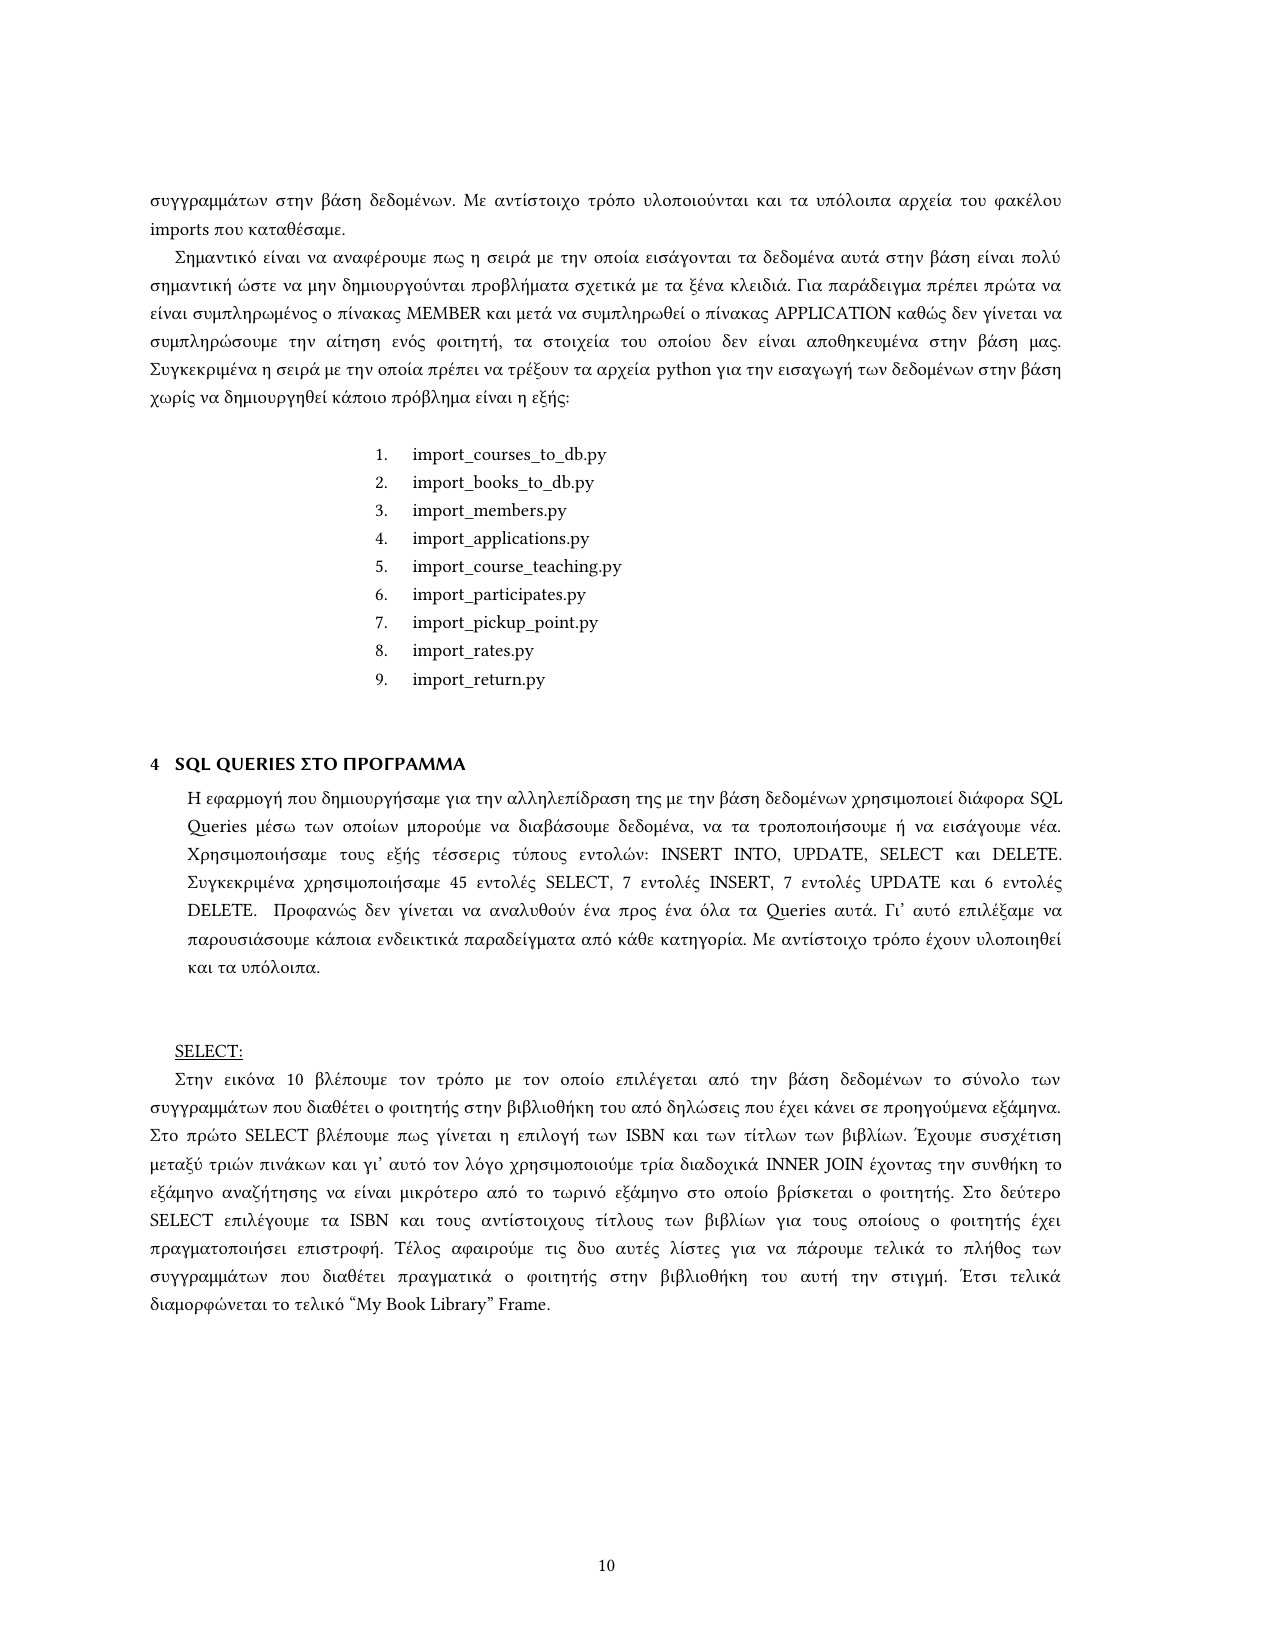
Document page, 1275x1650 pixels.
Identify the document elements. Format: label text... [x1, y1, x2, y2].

list import_books_to_db.py [375, 464, 1062, 493]
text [150, 183, 1062, 239]
text SELECT: [150, 1034, 1062, 1062]
list import_members.py [375, 493, 1062, 521]
list import_pickup_point.py [375, 605, 1062, 633]
list import_participates.py [375, 577, 1062, 605]
text Σημαντικό είναι να αναφέρουμε πως η σειρά με την οποία εισάγονται τα δεδομένα αυτά στην βάση είναι πολύ σημαντική ώστε να μην δημιουργούνται προβλήματα σχετικά με τα ξένα κλειδιά. Για παράδειγμα πρέπει πρώτα να είναι συμπληρωμένος ο πίνακας MEMBER και μετά να συμπληρωθεί ο πίνακας APPLICATION καθώς δεν γίνεται να συμπληρώσουμε την αίτηση ενός φοιτητή, τα στοιχεία του οποίου δεν είναι αποθηκευμένα στην βάση μας. Συγκεκριμένα η σειρά με την οποία πρέπει να τρέξουν τα αρχεία python για την εισαγωγή των δεδομένων στην βάση χωρίς να δημιουργηθεί κάποιο πρόβλημα είναι η εξής: [150, 239, 1062, 408]
list import_course_teaching.py [375, 549, 1062, 577]
list import_applications.py [375, 521, 1062, 549]
list import_courses_to_db.py [375, 436, 1062, 464]
list import_return.py [375, 661, 1062, 689]
list import_rates.py [375, 633, 1062, 661]
text SQL QUERIES σΤΟ ΠΡΟγραμμα [150, 751, 1062, 774]
text Η εφαρμογή που δημιουργήσαμε για την αλληλεπίδραση της με την βάση δεδομένων χρησιμοποιεί διάφορα SQL Queries μέσω των οποίων μπορούμε να διαβάσουμε δεδομένα, να τα τροποποιήσουμε ή να εισάγουμε νέα. Χρησιμοποιήσαμε τους εξής τέσσερις τύπους εντολών: INSERT INTO, UPDATE, SELECT και DELETE. Συγκεκριμένα χρησιμοποιήσαμε 45 εντολές SELECT, 7 εντολές INSERT, 7 εντολές UPDATE και 6 εντολές DELETE. Προφανώς δεν γίνεται να αναλυθούν ένα προς ένα όλα τα Queries αυτά. Γι’ αυτό επιλέξαμε να παρουσιάσουμε κάποια ενδεικτικά παραδείγματα από κάθε κατηγορία. Με αντίστοιχο τρόπο έχουν υλοποιηθεί και τα υπόλοιπα. [187, 781, 1062, 978]
text Στην εικόνα 10 βλέπουμε τον τρόπο με τον οποίο επιλέγεται από την βάση δεδομένων το σύνολο των συγγραμμάτων που διαθέτει ο φοιτητής στην βιβλιοθήκη του από δηλώσεις που έχει κάνει σε προηγούμενα εξάμηνα. Στο πρώτο SELECT βλέπουμε πως γίνεται η επιλογή των ISBN και των τίτλων των βιβλίων. Έχουμε συσχέτιση μεταξύ τριών πινάκων και γι’ αυτό τον λόγο χρησιμοποιούμε τρία διαδοχικά INNER JOIN έχοντας την συνθήκη το εξάμηνο αναζήτησης να είναι μικρότερο από το τωρινό εξάμηνο στο οποίο βρίσκεται ο φοιτητής. Στο δεύτερο SELECT επιλέγουμε τα ISBN και τους αντίστοιχους τίτλους των βιβλίων για τους οποίους ο φοιτητής έχει πραγματοποιήσει επιστροφή. Τέλος αφαιρούμε τις δυο αυτές λίστες για να πάρουμε τελικά το πλήθος των συγγραμμάτων που διαθέτει πραγματικά ο φοιτητής στην βιβλιοθήκη του αυτή την στιγμή. Έτσι τελικά διαμορφώνεται το τελικό “My Book Library” Frame. [150, 1062, 1062, 1315]
